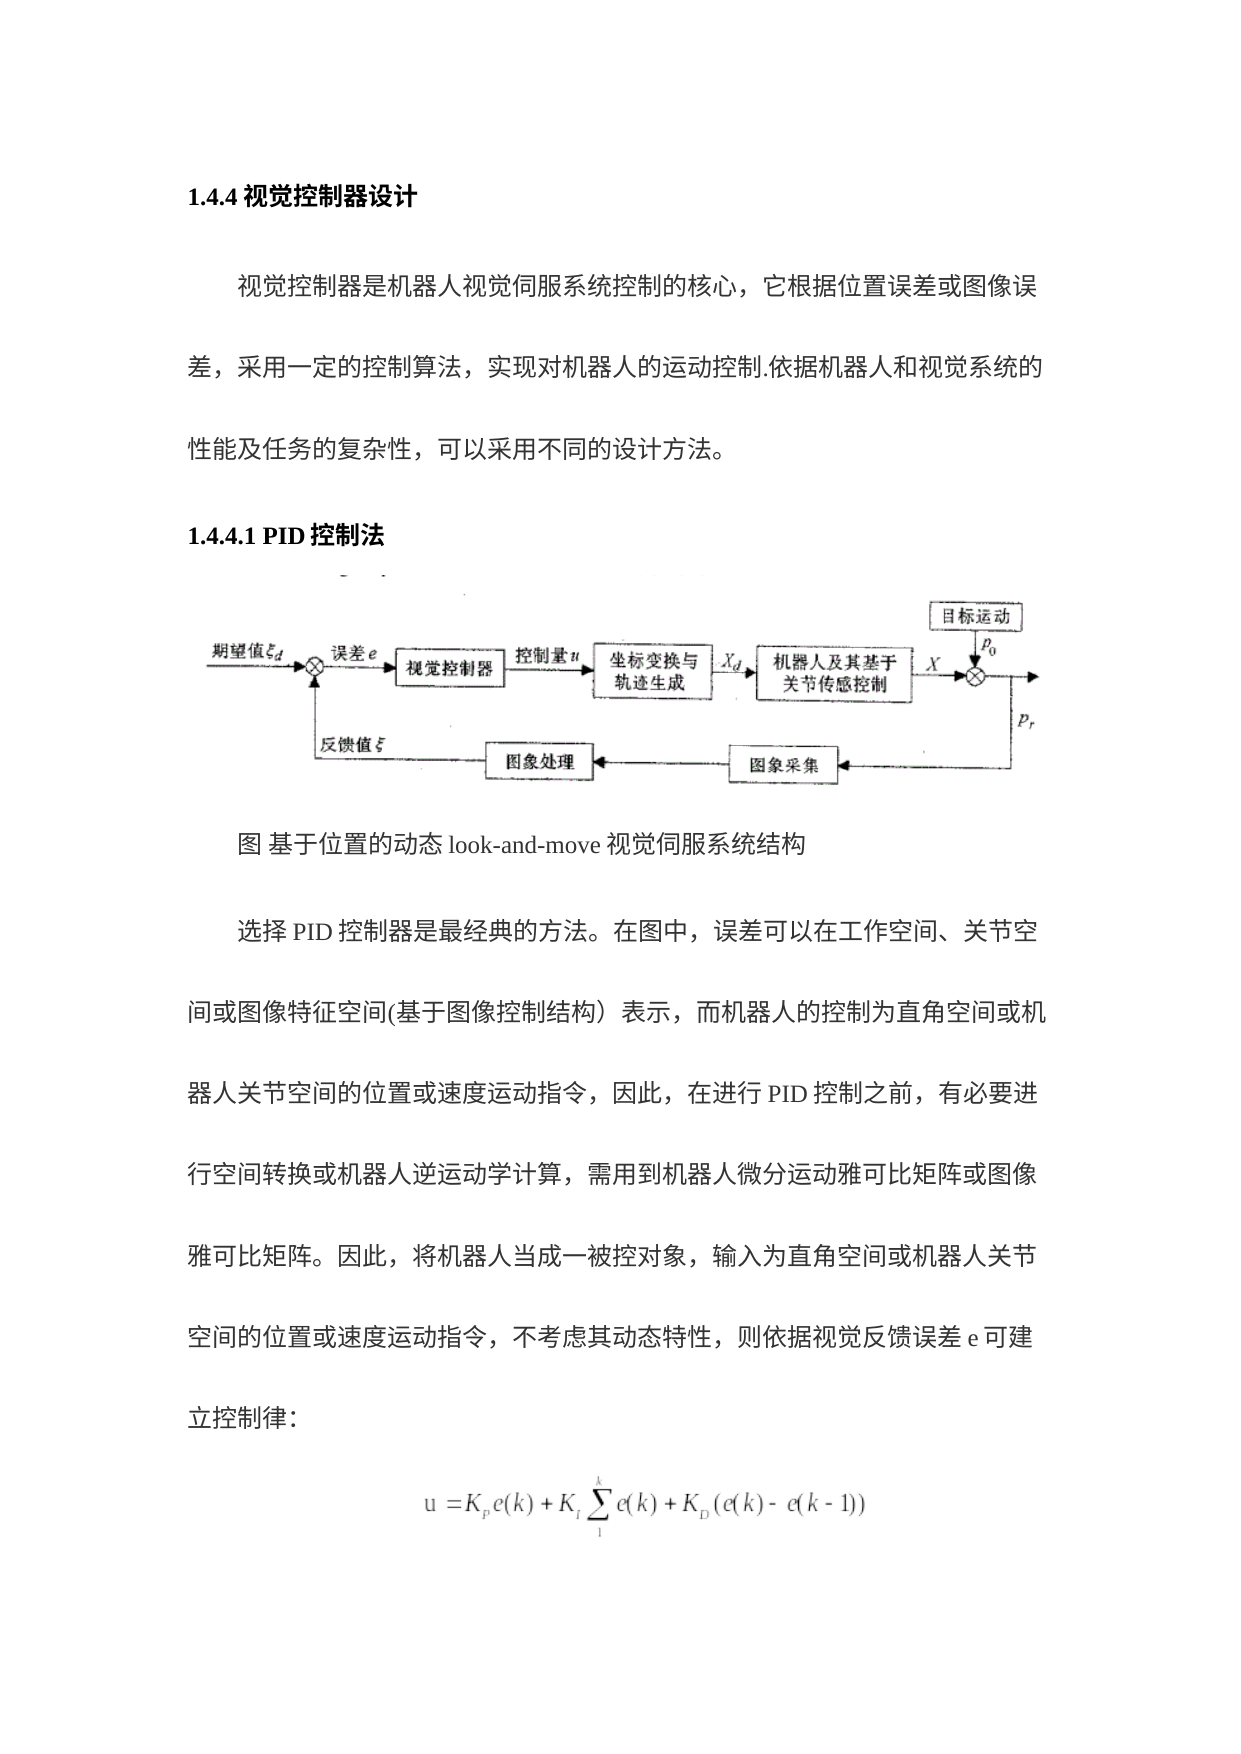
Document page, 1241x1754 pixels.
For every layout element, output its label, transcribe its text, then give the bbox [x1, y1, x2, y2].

text 视觉控制器是机器人视觉伺服系统控制的核心，它根据位置误差或图像误差，采用一定的控制算法，实现对机器人的运动控制.依据机器人和视觉系统的性能及任务的复杂性，可以采用不同的设计方法。 [187, 252, 1053, 480]
text 选择PID控制器是最经典的方法。在图中，误差可以在工作空间、关节空间或图像特征空间(基于图像控制结构）表示，而机器人的控制为直角空间或机器人关节空间的位置或速度运动指令，因此，在进行PID控制之前，有必要进行空间转换或机器人逆运动学计算，需用到机器人微分运动雅可比矩阵或图像雅可比矩阵。因此，将机器人当成一被控对象，输入为直角空间或机器人关节空间的位置或速度运动指令，不考虑其动态特性，则依据视觉反馈误差e可建立控制律： [187, 897, 1053, 1449]
subtitle 1.4.4 视觉控制器设计 [187, 162, 1053, 227]
subtitle 1.4.4.1 PID控制法 [187, 501, 1053, 566]
picture [187, 575, 1053, 794]
text 图 基于位置的动态look-and-move视觉伺服系统结构 [187, 810, 1053, 875]
